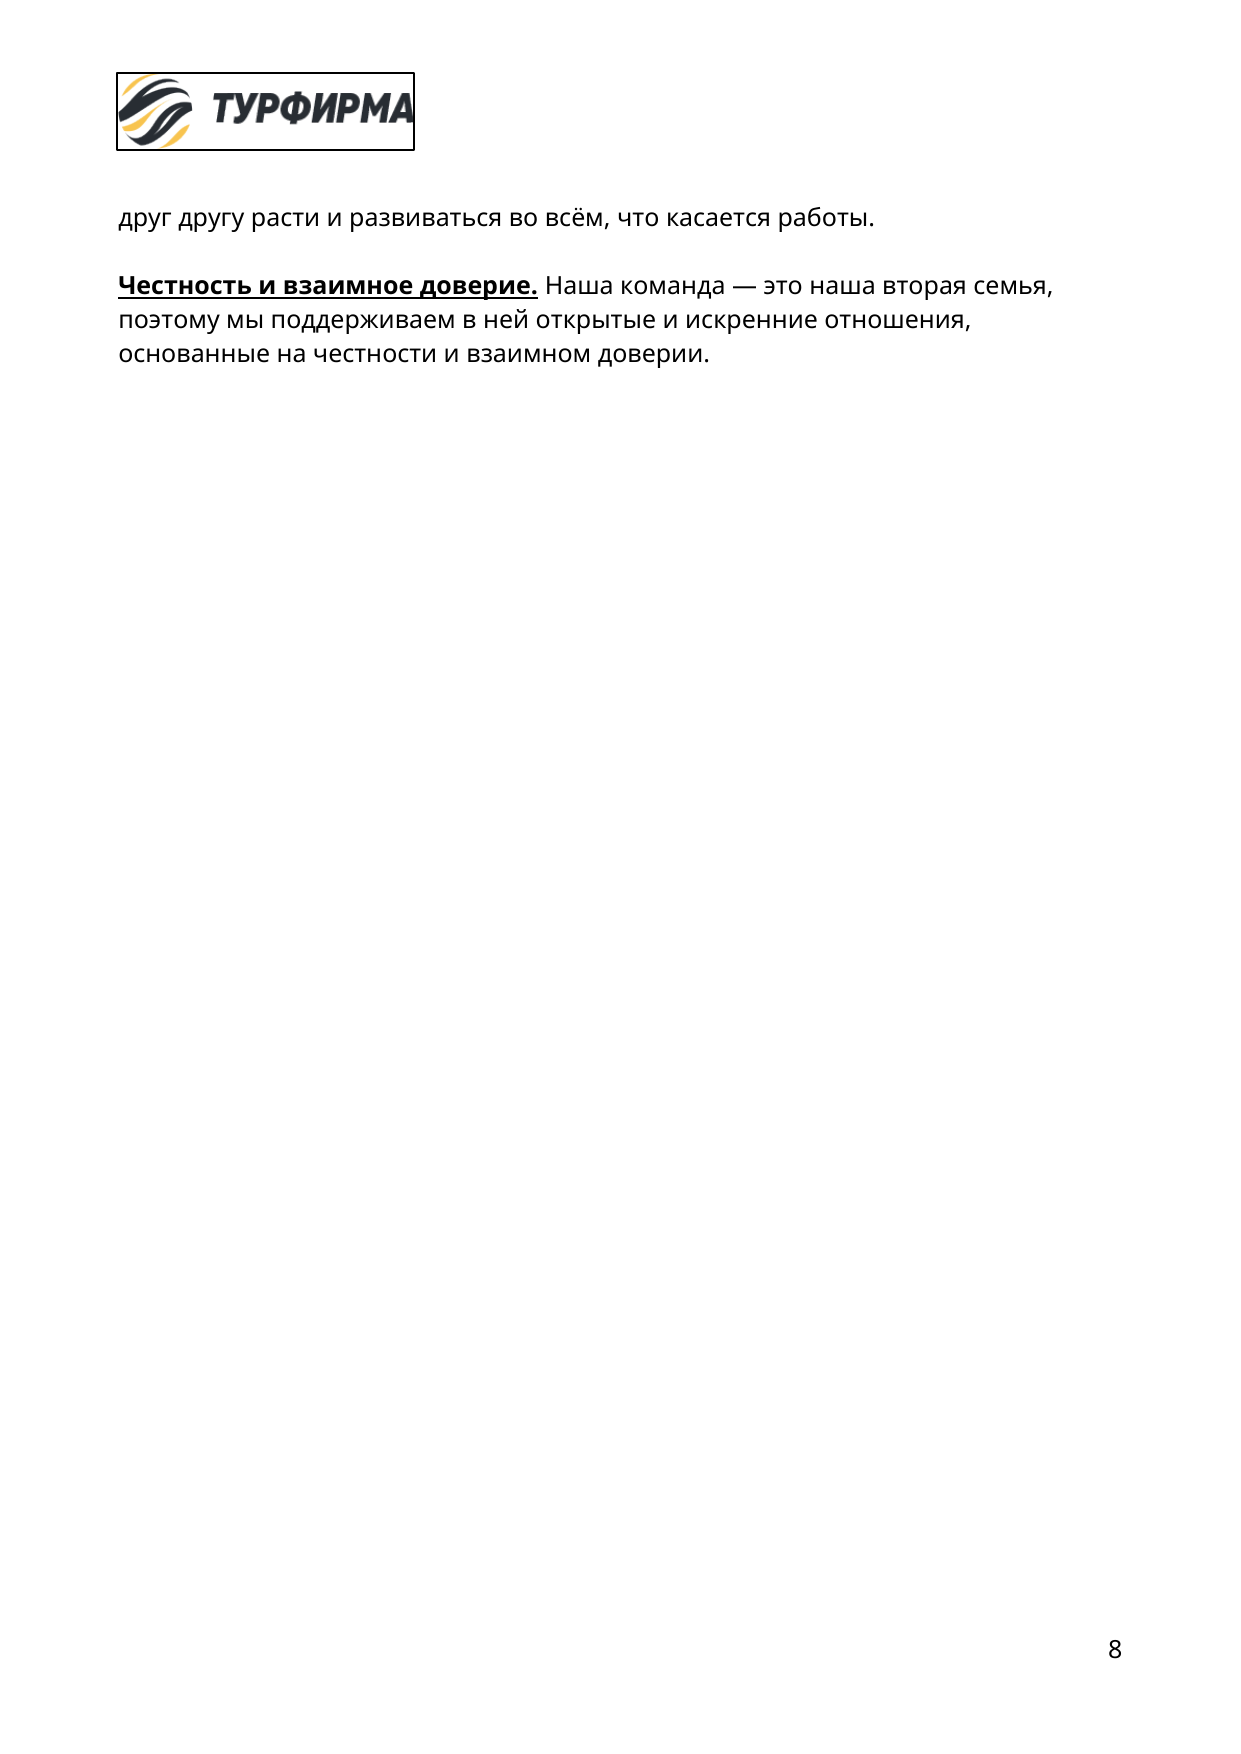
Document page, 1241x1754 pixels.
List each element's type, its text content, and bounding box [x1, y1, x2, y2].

text Честность и взаимное доверие. Наша команда — это наша вторая семья, поэтому мы поддерживаем в ней открытые и искренние отношения, основанные на честности и взаимном доверии. [118, 268, 1122, 370]
picture [118, 74, 413, 149]
text друг другу расти и развиваться во всём, что касается работы. [118, 200, 1122, 234]
